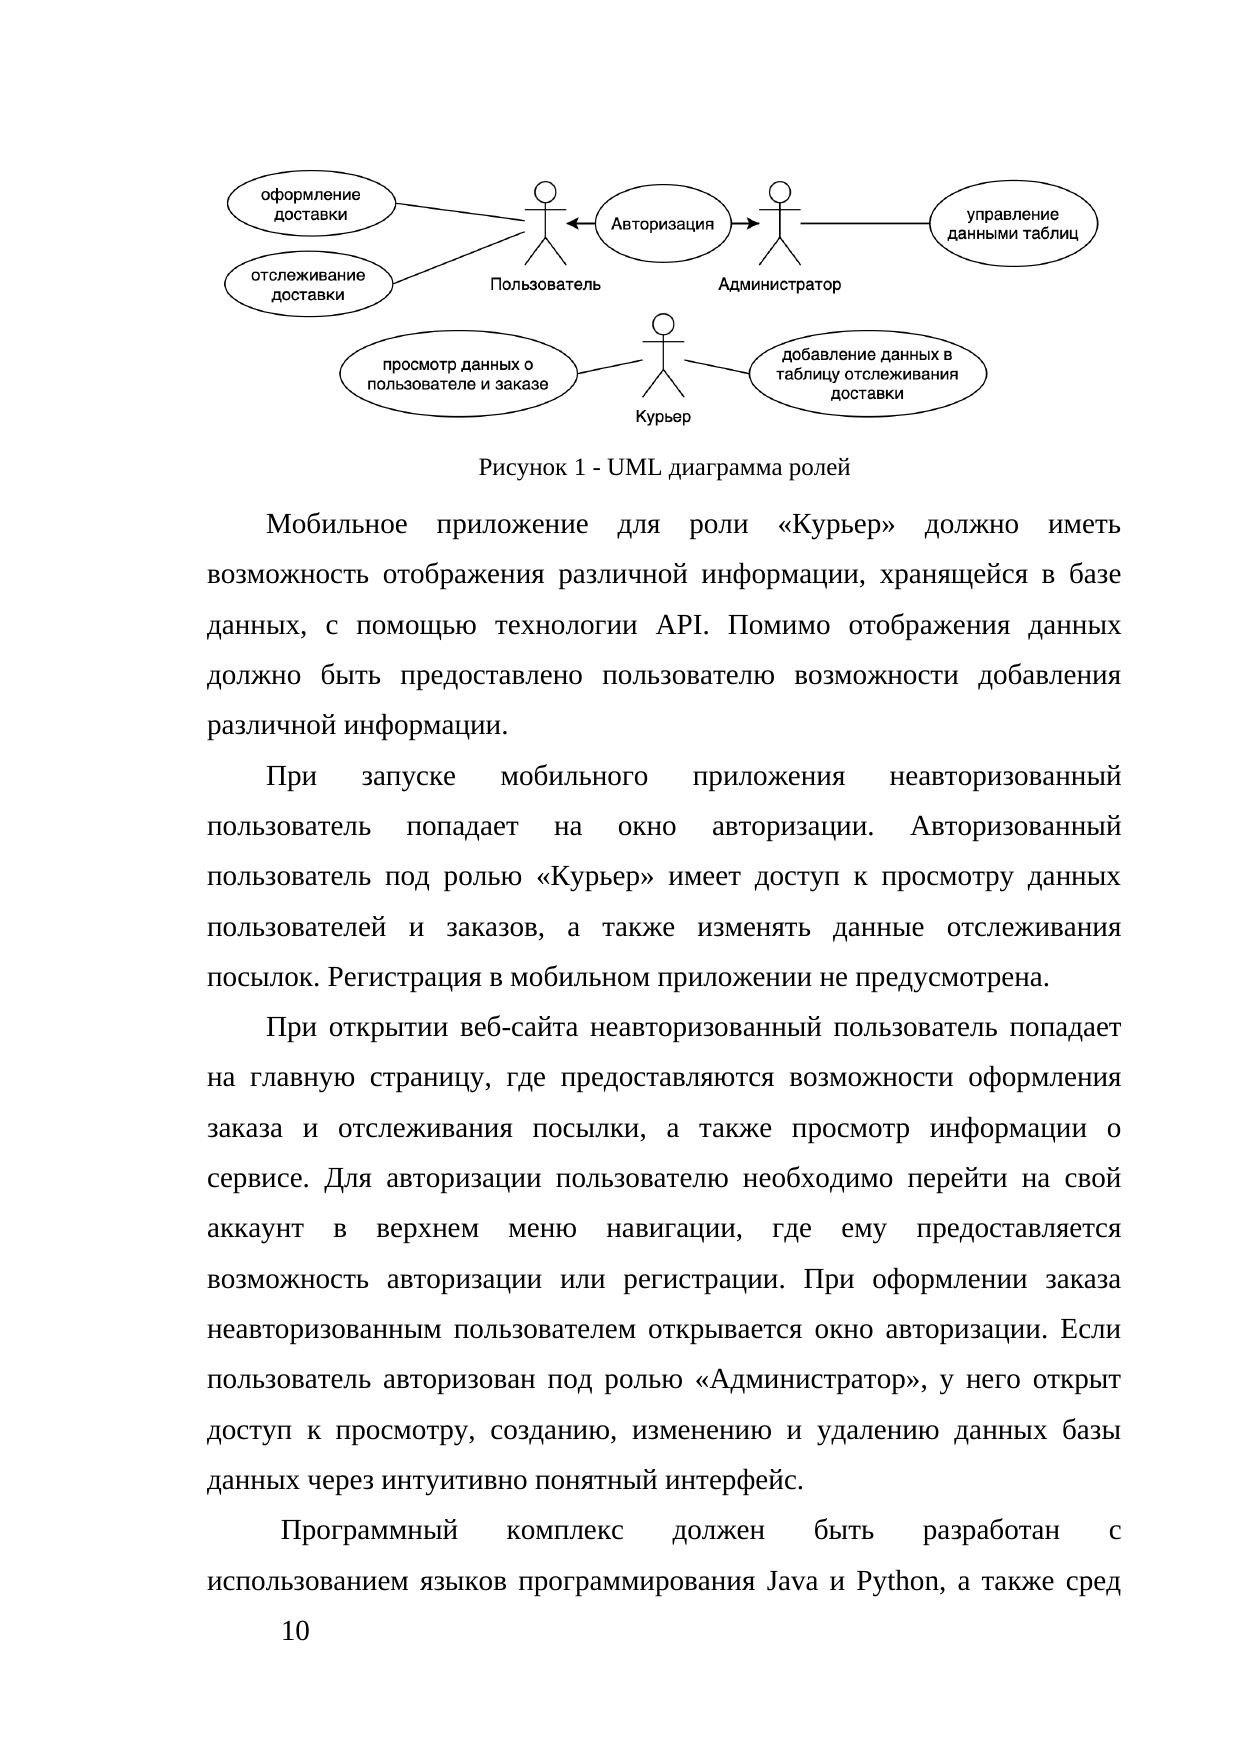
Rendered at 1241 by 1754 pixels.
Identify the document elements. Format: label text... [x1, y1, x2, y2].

text При запуске мобильного приложения неавторизованный пользователь попадает на окно авторизации. Авторизованный пользователь под ролью «Курьер» имеет доступ к просмотру данных пользователей и заказов, а также изменять данные отслеживания посылок. Регистрация в мобильном приложении не предусмотрена. [207, 758, 1122, 992]
text При открытии веб-сайта неавторизованный пользователь попадает на главную страницу, где предоставляются возможности оформления заказа и отслеживания посылки, а также просмотр информации о сервисе. Для авторизации пользователю необходимо перейти на свой аккаунт в верхнем меню навигации, где ему предоставляется возможность авторизации или регистрации. При оформлении заказа неавторизованным пользователем открывается окно авторизации. Если пользователь авторизован под ролью «Администратор», у него открыт доступ к просмотру, созданию, изменению и удалению данных базы данных через интуитивно понятный интерфейс. [207, 1009, 1122, 1496]
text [207, 1512, 1122, 1596]
text Мобильное приложение для роли «Курьер» должно иметь возможность отображения различной информации, хранящейся в базе данных, с помощью технологии API. Помимо отображения данных должно быть предоставлено пользователю возможности добавления различной информации. [207, 506, 1122, 741]
picture [206, 147, 1123, 453]
